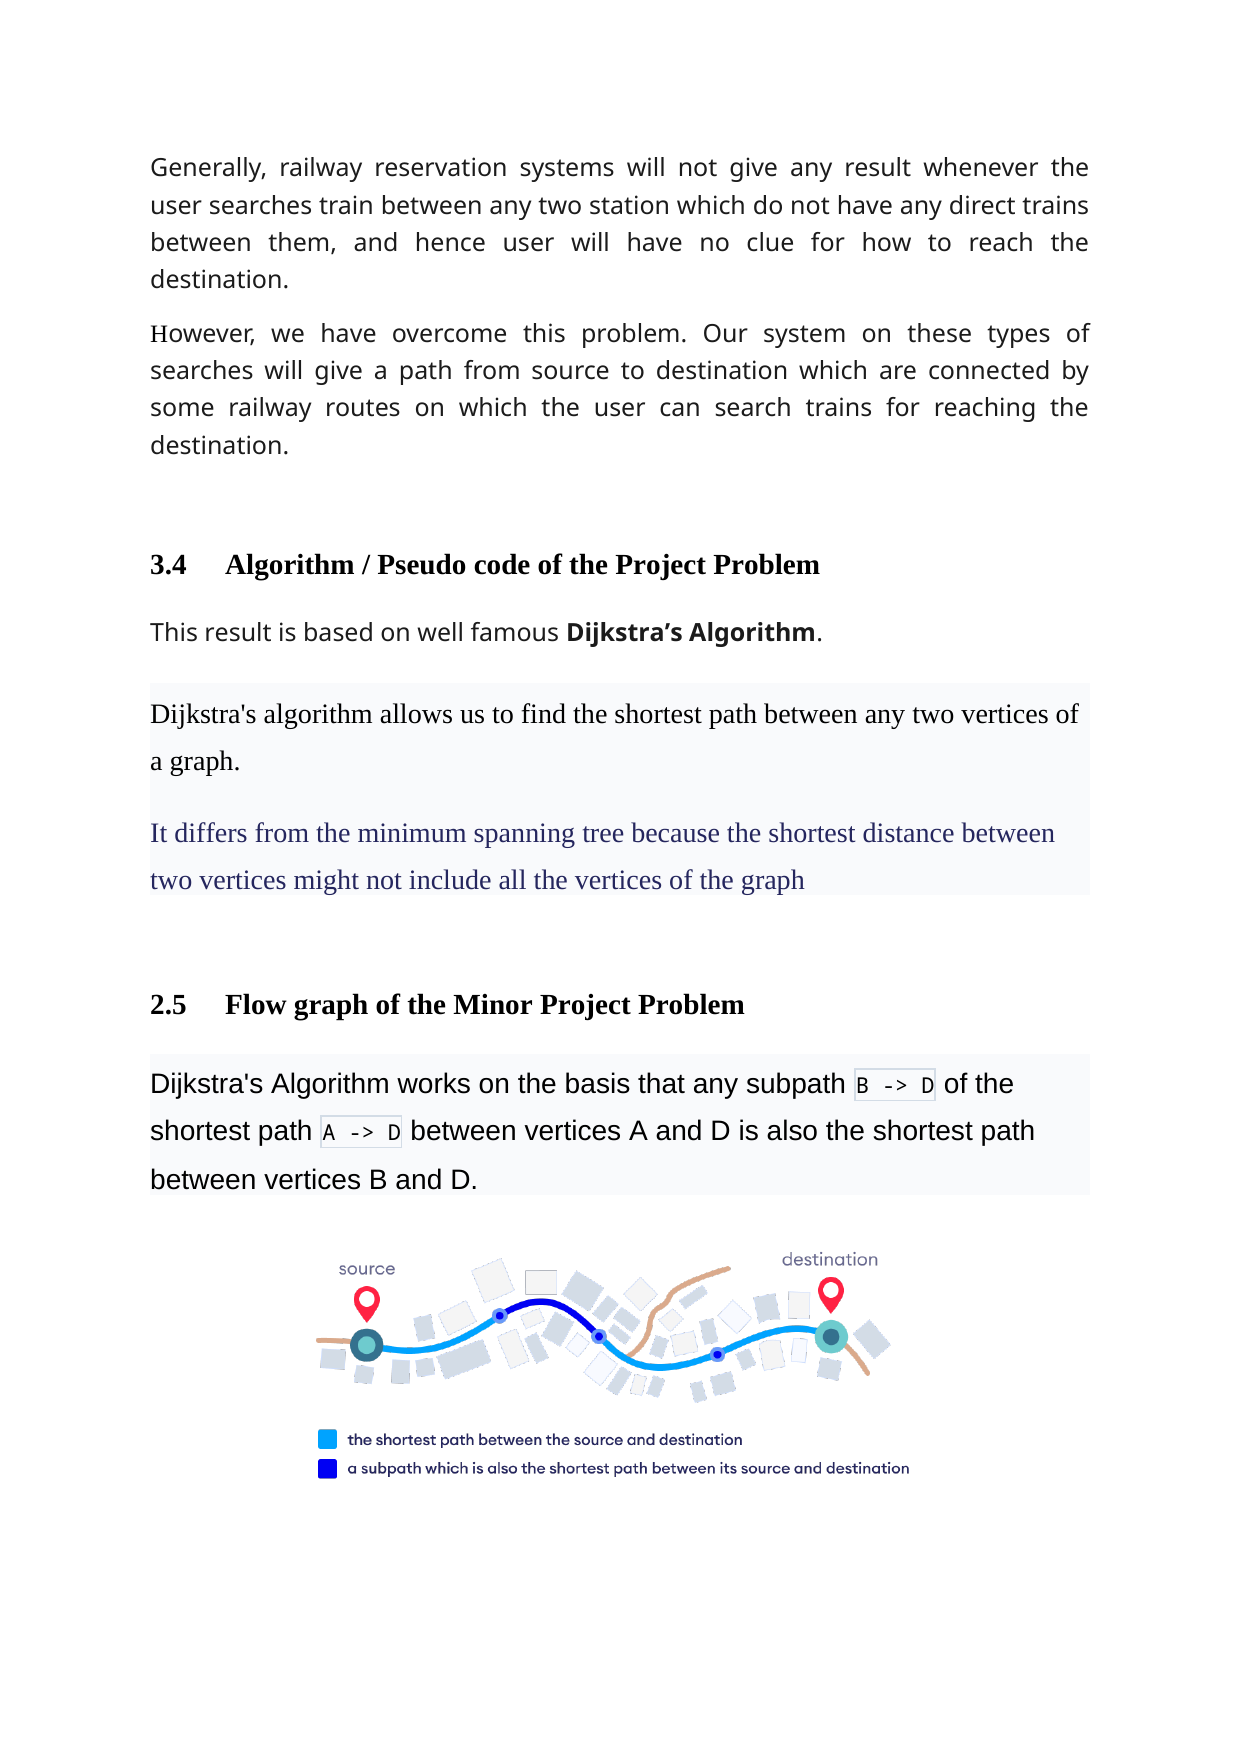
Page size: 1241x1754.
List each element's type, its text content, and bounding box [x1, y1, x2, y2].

text It differs from the minimum spanning tree because the shortest distance between two vertices might not include all the vertices of the graph [150, 801, 1090, 895]
picture [150, 1195, 1091, 1530]
text However, we have overcome this problem. Our system on these types of searches will give a path from source to destination which are connected by some railway routes on which the user can search trains for reaching the destination. [150, 315, 1090, 461]
text Dijkstra's Algorithm works on the basis that any subpath B -> D of the shortest path A -> D between vertices A and D is also the shortest path between vertices B and D. [150, 1054, 1090, 1195]
text Dijkstra's algorithm allows us to find the shortest path between any two vertices of a graph. [150, 683, 1090, 776]
text Generally, railway reservation systems will not give any result whenever the user searches train between any two station which do not have any direct trains between them, and hence user will have no clue for how to reach the destination. [150, 150, 1090, 296]
text This result is based on well famous Dijkstra’s Algorithm. [150, 614, 1090, 649]
text 2.5 Flow graph of the Minor Project Problem [150, 987, 1090, 1021]
text 3.4 Algorithm / Pseudo code of the Project Problem [150, 547, 1090, 581]
